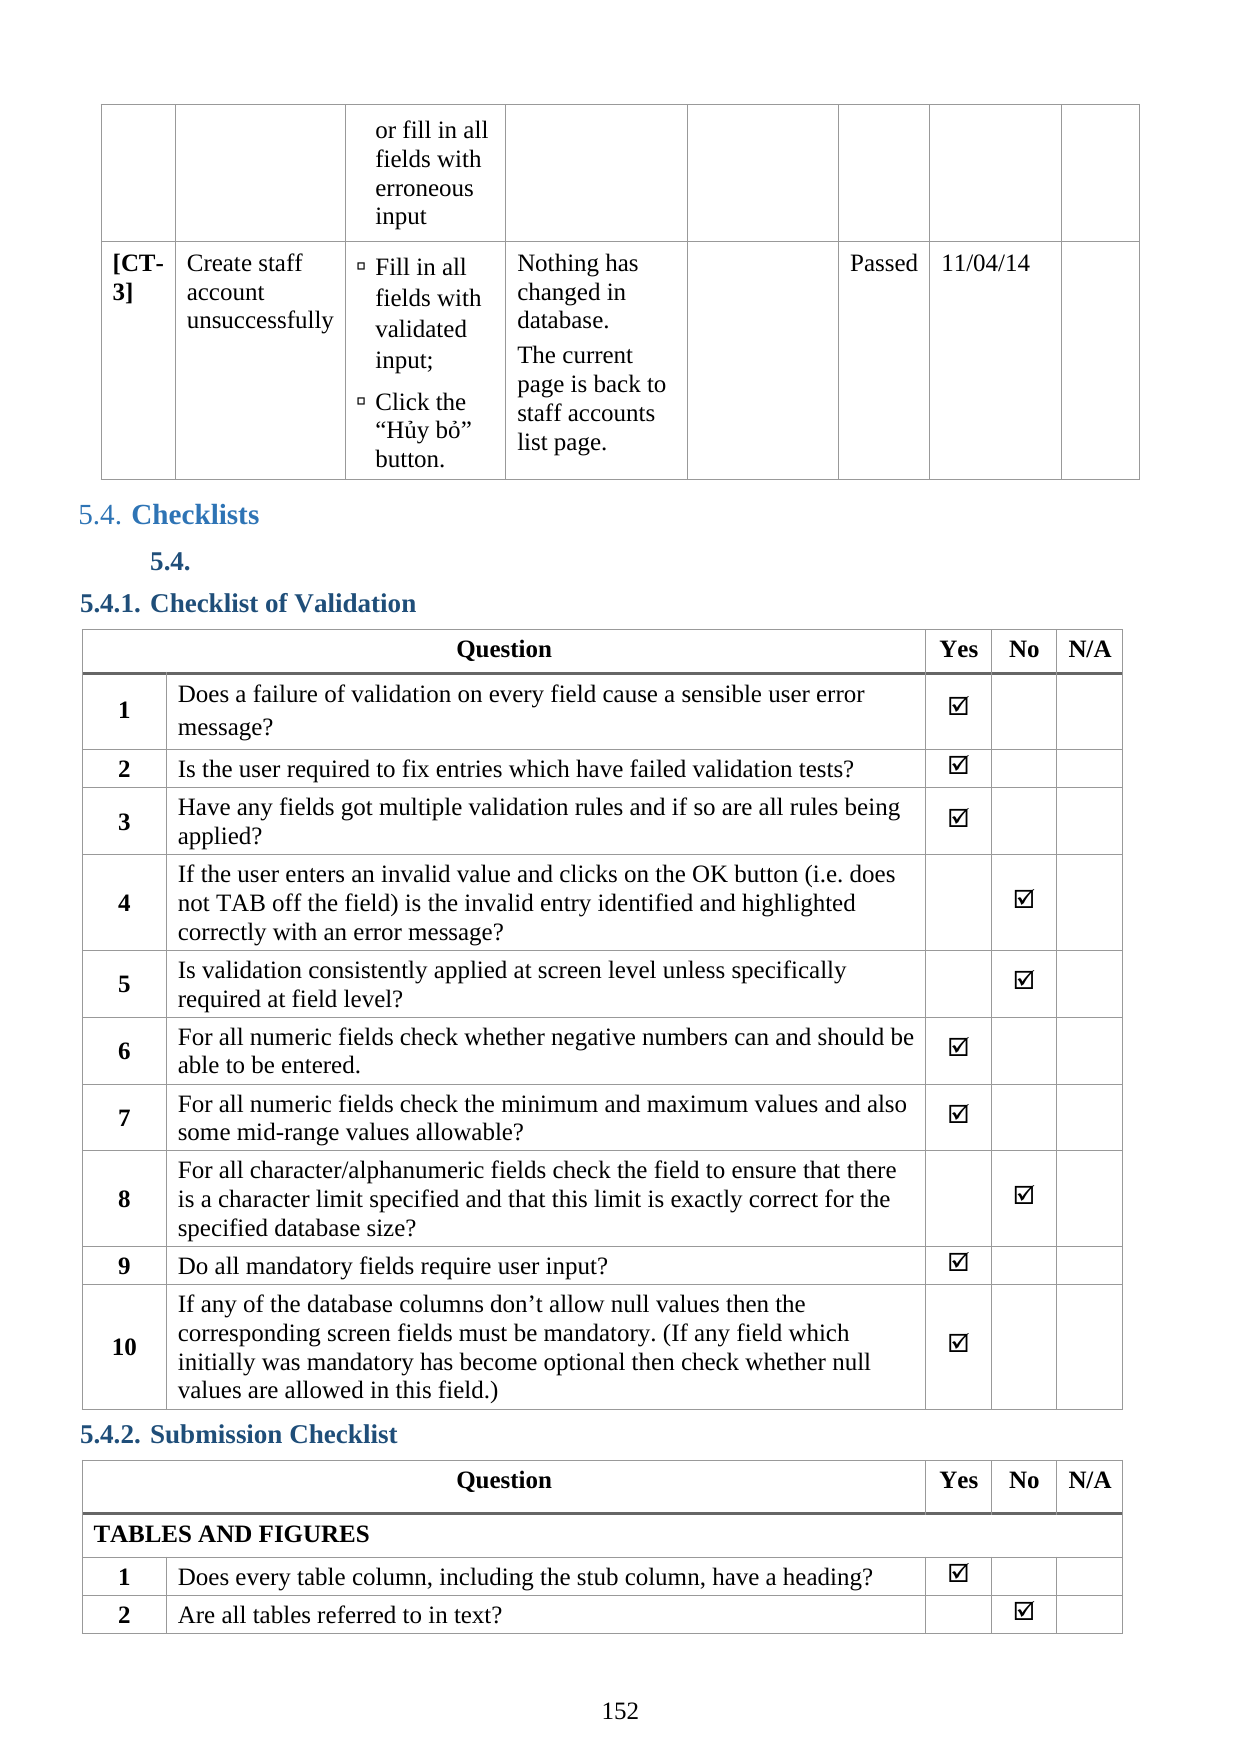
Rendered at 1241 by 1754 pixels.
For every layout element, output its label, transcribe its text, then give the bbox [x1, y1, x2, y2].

subtitle Submission Checklist [141, 1418, 1128, 1449]
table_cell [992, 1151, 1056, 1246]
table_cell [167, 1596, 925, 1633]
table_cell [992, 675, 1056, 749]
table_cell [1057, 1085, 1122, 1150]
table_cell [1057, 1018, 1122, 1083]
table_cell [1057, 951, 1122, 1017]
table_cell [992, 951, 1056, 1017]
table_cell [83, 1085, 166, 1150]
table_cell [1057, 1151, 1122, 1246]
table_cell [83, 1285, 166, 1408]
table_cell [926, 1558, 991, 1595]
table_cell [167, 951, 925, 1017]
subtitle Checklist of Validation [141, 587, 1128, 618]
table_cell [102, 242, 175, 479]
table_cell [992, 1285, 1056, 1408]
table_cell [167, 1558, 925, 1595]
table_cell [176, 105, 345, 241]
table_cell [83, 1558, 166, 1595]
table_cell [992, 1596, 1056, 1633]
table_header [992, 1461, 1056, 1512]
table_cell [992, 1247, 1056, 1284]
subtitle Checklists [122, 497, 1128, 530]
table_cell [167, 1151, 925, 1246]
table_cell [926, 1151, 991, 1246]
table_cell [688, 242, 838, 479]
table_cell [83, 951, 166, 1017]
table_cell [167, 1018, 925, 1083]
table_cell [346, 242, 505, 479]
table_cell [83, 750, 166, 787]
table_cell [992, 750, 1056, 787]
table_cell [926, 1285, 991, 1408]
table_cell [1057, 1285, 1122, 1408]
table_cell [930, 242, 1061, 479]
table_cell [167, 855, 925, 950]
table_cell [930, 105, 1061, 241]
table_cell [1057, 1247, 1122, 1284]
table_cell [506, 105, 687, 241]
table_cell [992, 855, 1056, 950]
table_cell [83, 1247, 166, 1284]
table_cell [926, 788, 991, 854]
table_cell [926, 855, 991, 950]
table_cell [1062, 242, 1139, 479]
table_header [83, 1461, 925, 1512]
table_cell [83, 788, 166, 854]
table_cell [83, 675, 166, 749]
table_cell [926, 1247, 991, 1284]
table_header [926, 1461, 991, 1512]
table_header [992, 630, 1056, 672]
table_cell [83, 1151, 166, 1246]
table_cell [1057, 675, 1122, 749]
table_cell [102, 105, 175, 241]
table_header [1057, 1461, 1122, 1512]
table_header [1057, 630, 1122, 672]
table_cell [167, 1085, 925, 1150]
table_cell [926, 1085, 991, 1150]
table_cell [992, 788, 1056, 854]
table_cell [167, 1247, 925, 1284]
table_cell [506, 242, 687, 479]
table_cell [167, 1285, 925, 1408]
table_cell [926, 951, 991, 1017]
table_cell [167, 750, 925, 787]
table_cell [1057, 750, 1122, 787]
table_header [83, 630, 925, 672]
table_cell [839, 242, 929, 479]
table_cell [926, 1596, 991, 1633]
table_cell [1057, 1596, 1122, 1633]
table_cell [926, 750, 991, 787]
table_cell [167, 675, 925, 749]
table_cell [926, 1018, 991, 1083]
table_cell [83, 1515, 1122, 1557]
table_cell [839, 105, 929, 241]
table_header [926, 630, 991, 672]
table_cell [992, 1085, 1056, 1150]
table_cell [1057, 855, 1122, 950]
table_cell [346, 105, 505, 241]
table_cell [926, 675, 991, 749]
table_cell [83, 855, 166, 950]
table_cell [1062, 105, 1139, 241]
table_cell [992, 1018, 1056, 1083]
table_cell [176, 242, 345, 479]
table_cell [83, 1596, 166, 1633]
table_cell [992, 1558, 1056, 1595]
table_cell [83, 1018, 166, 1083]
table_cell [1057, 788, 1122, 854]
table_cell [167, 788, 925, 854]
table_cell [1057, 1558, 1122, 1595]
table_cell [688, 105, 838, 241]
